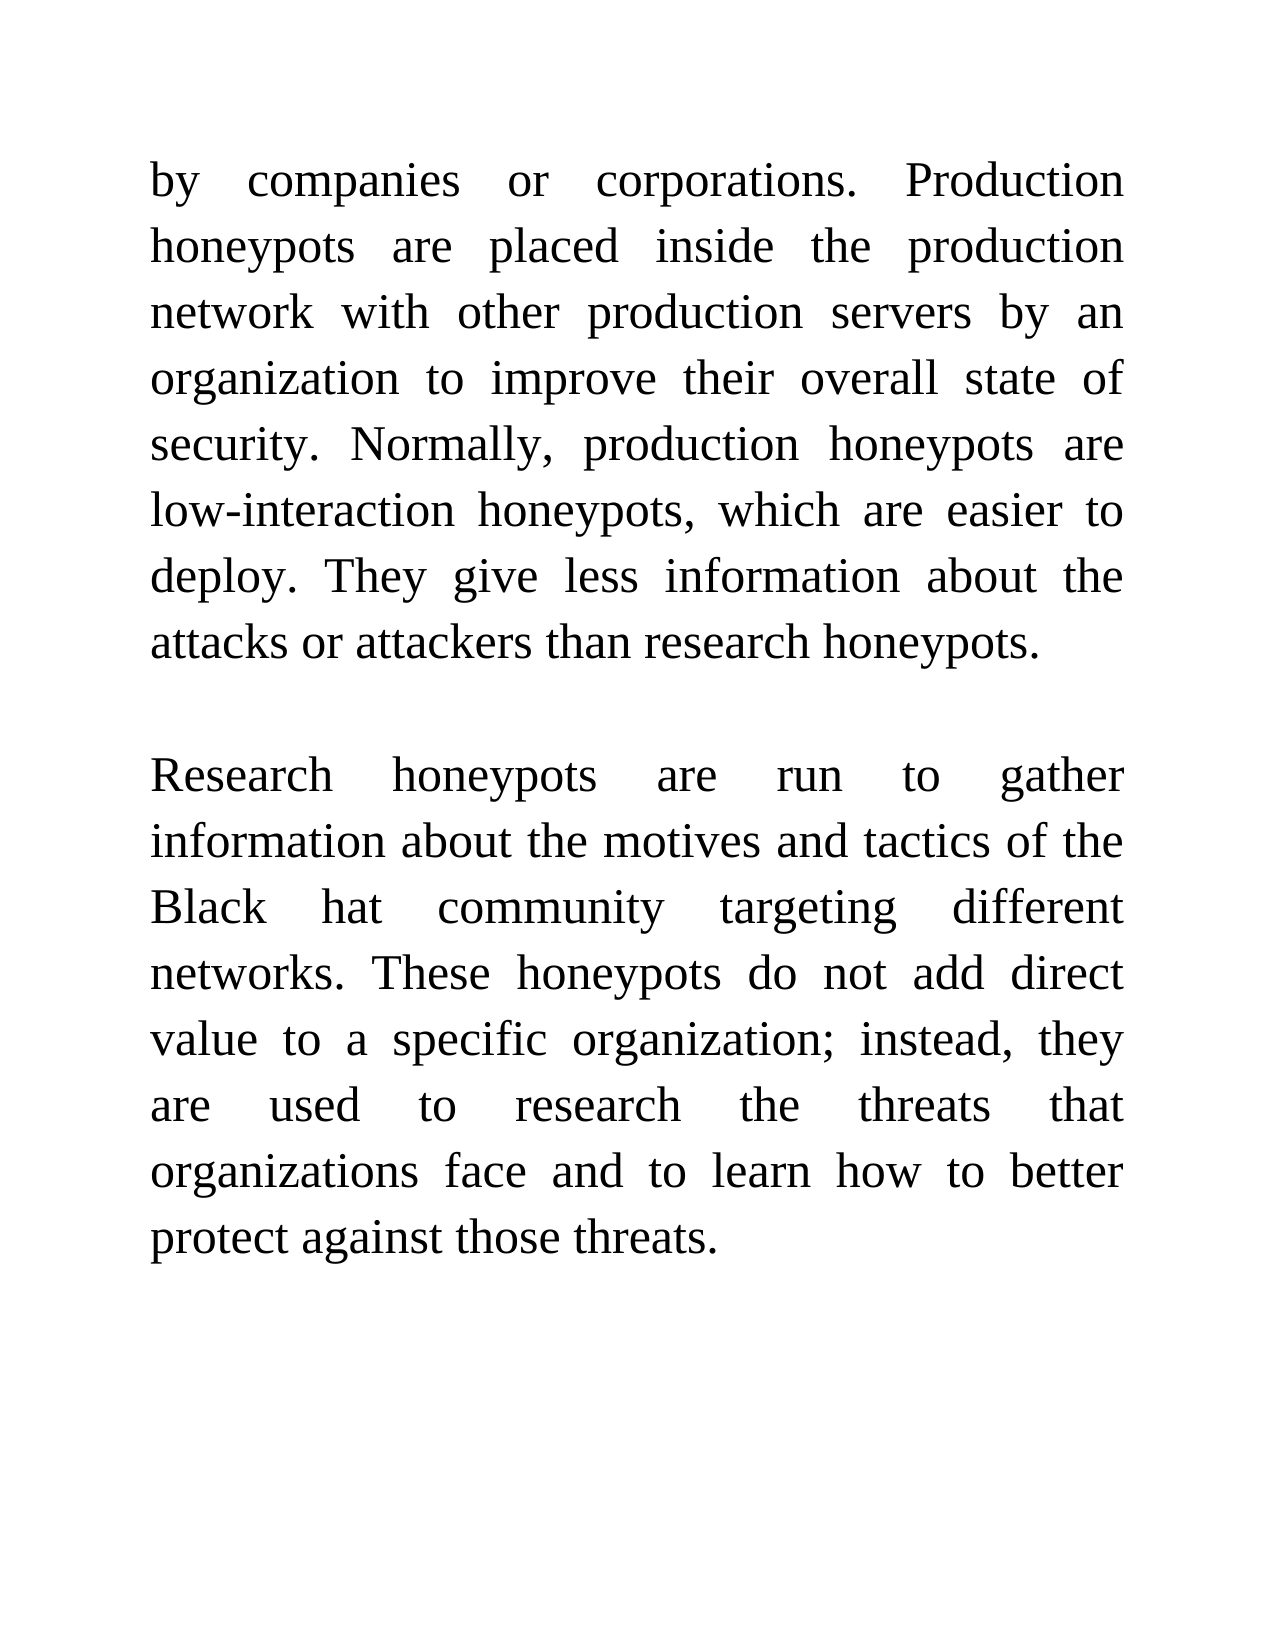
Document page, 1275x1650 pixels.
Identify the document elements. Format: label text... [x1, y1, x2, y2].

text Research honeypots are run to gather information about the motives and tactics of the Black hat community targeting different networks. These honeypots do not add direct value to a specific organization; instead, they are used to research the threats that organizations face and to learn how to better protect against those threats. [150, 744, 1125, 1264]
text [150, 150, 1125, 670]
